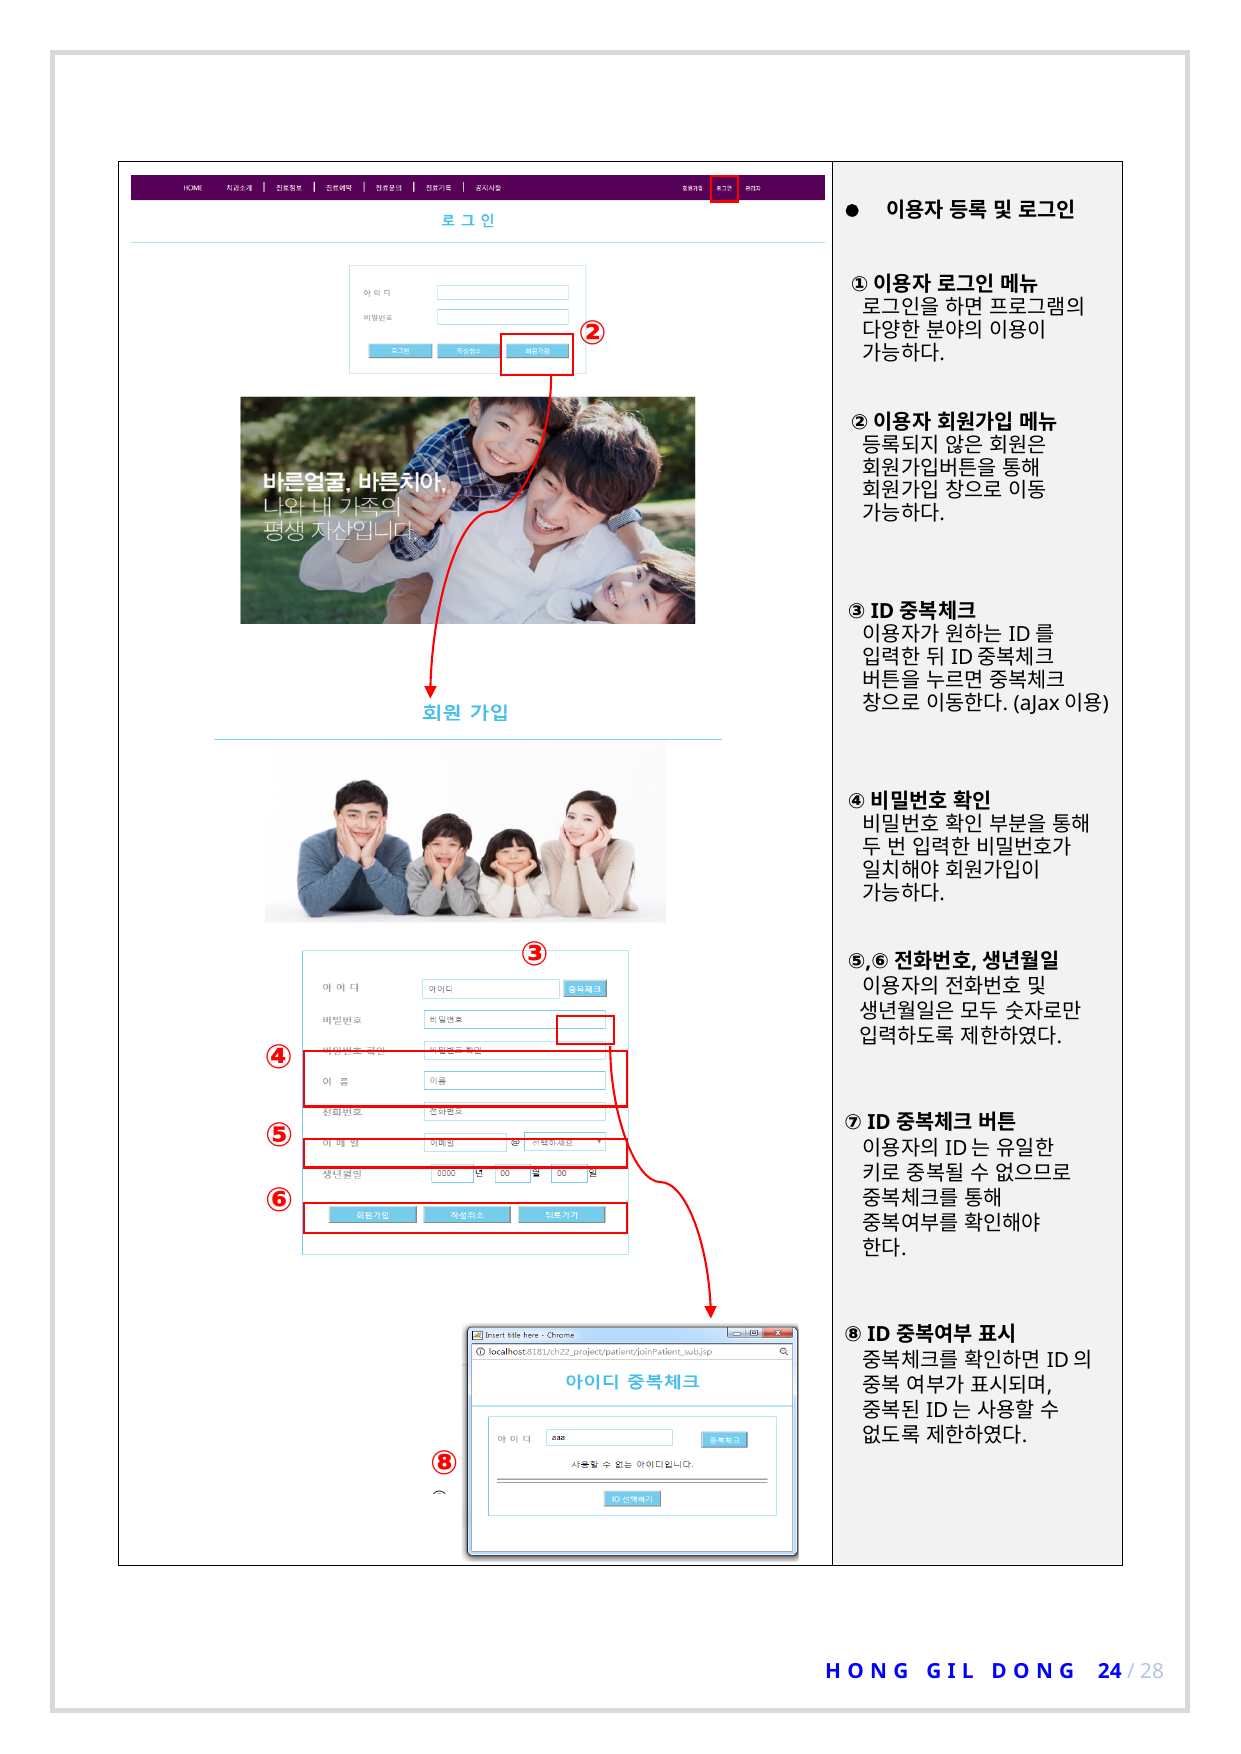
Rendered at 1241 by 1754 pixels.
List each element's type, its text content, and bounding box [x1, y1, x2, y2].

table_cell [119, 950, 832, 1564]
table_header [119, 162, 832, 950]
table_cell ⑤,⑥ 전화번호, 생년월일 이용자의 전화번호 및 생년월일은 모두 숫자로만 입력하도록 제한하였다. ⑦ ID 중복체크 버튼 이용자의 ID는 유일한 키로 중복될 수 없으므로 중복체크를 통해 중복여부를 확인해야 한다. ⑧ ID 중복여부 표시 중복체크를 확인하면 ID의 중복 여부가 표시되며, 중복된 ID는 사용할 수 없도록 제한하였다. [833, 950, 1122, 1564]
table_header 이용자 등록 및 로그인 ① 이용자 로그인 메뉴 로그인을 하면 프로그램의 다양한 분야의 이용이 가능하다. ② 이용자 회원가입 메뉴 등록되지 않은 회원은 회원가입버튼을 통해 회원가입 창으로 이동 가능하다. ③ ID 중복체크 이용자가 원하는 ID를 입력한 뒤 ID중복체크 버튼을 누르면 중복체크 창으로 이동한다. (aJax이용) ④ 비밀번호 확인 비밀번호 확인 부분을 통해 두 번 입력한 비밀번호가 일치해야 회원가입이 가능하다. [833, 162, 1122, 950]
picture [461, 1323, 799, 1561]
